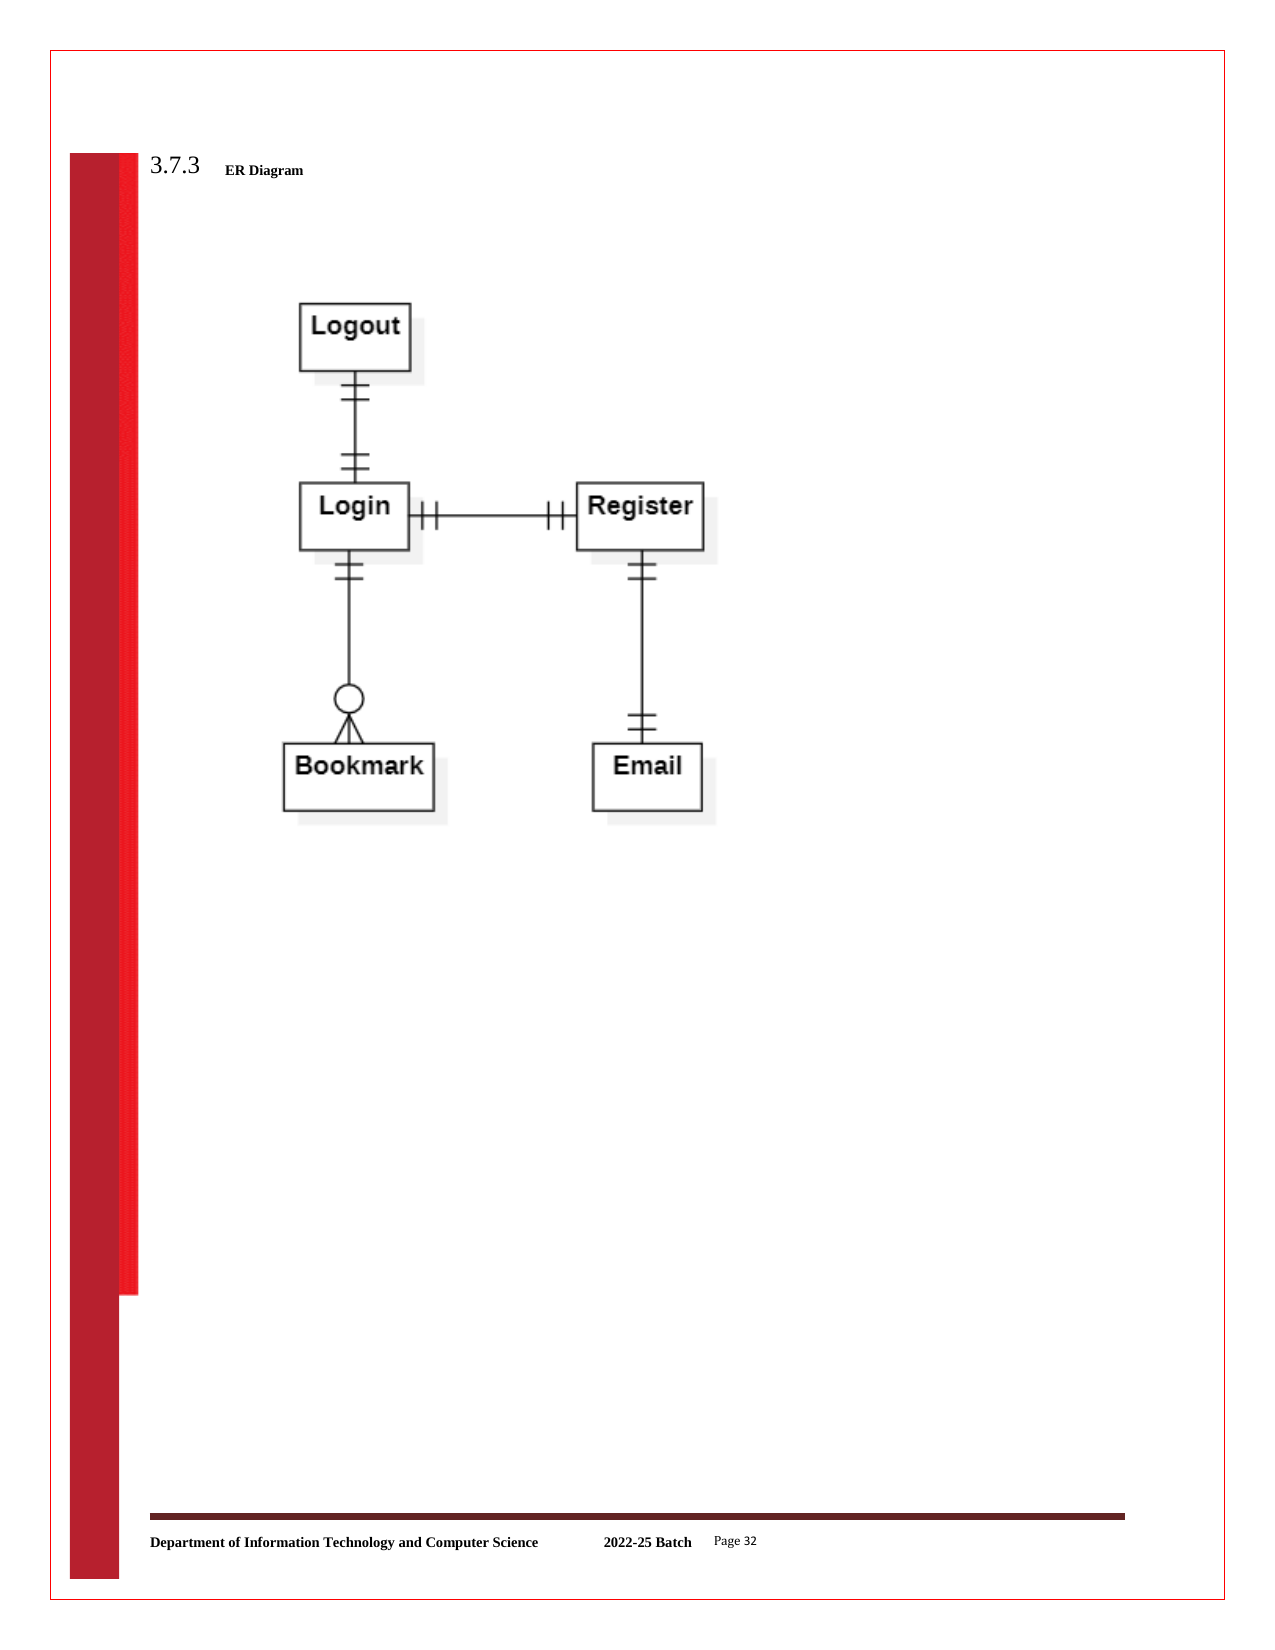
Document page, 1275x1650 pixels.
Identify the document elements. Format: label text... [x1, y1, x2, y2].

picture [69, 153, 139, 1579]
list ER Diagram [150, 150, 1125, 179]
picture [149, 228, 772, 961]
